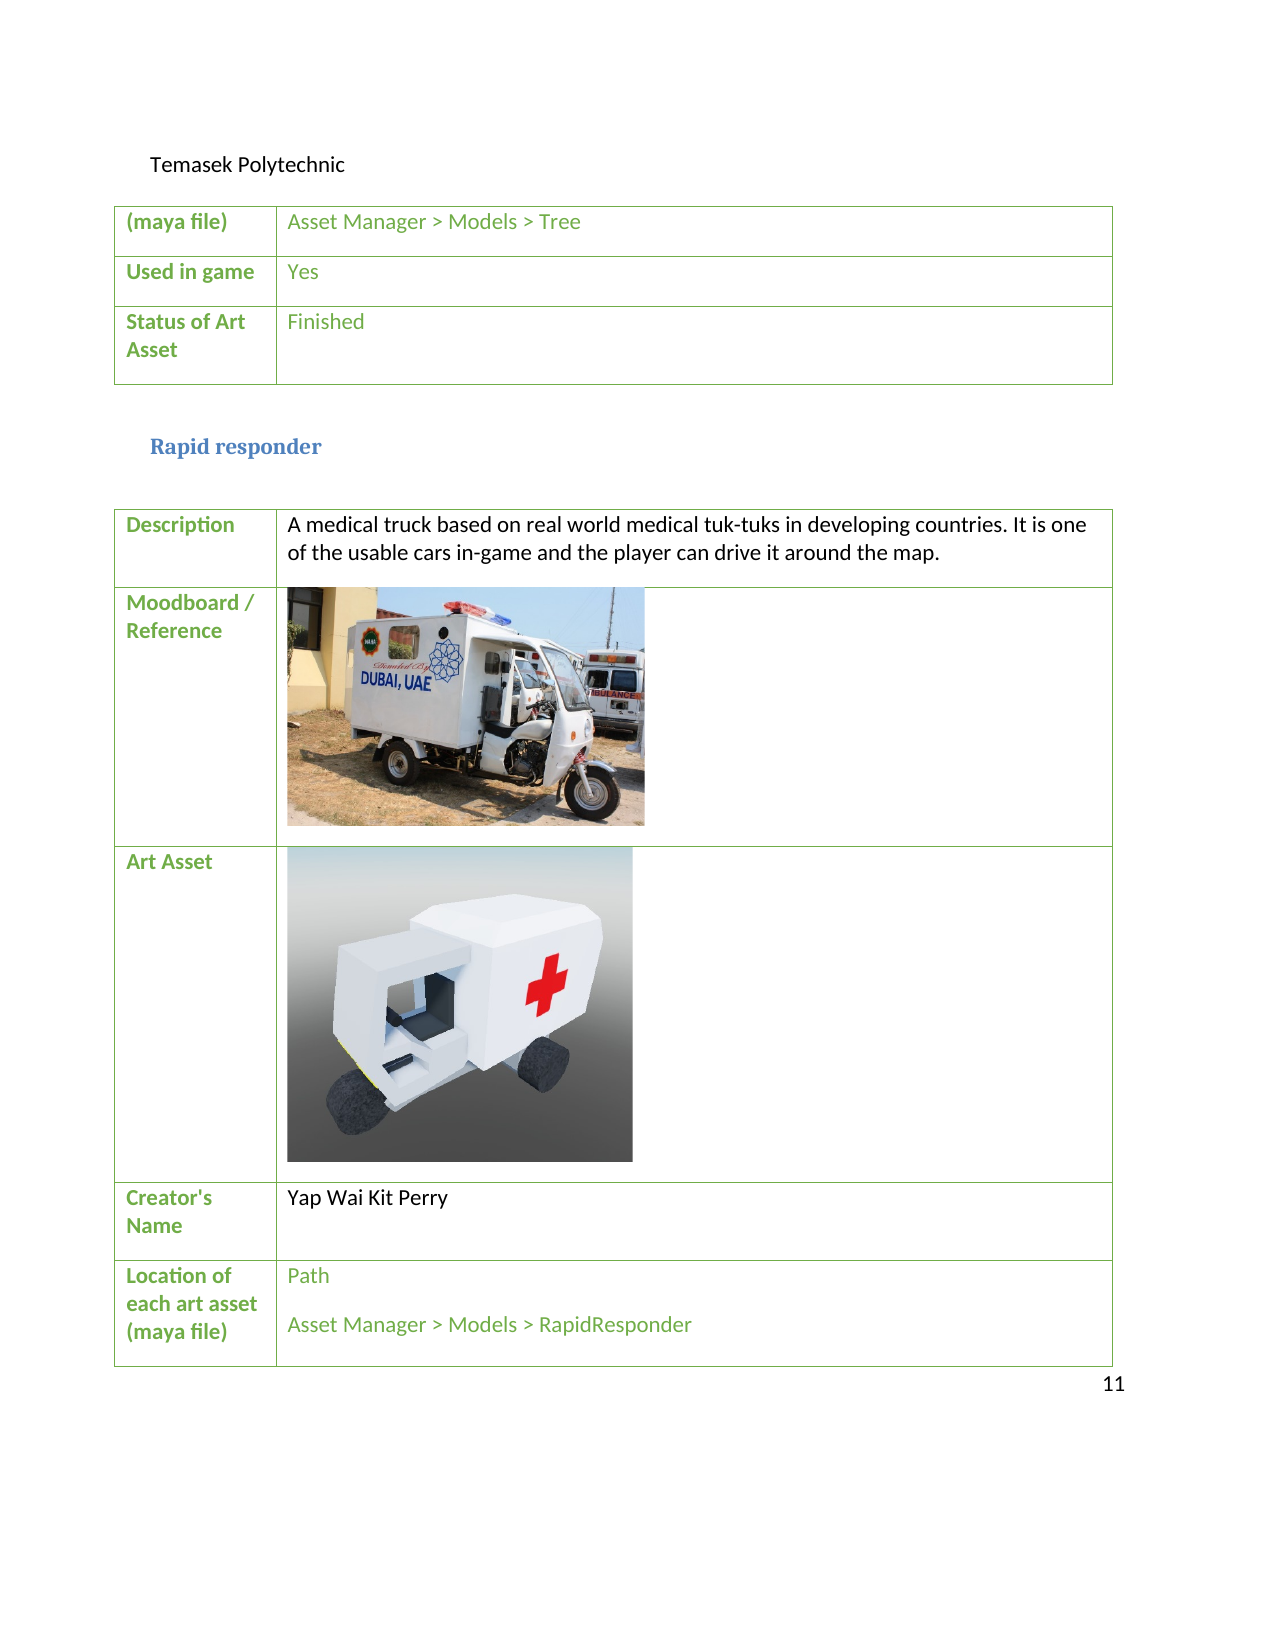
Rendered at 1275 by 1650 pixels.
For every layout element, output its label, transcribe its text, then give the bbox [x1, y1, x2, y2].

table_cell Art Asset [115, 847, 276, 1182]
table_cell Used in game [115, 257, 276, 306]
table_cell Moodboard / Reference [115, 588, 276, 846]
table_header A medical truck based on real world medical tuk-tuks in developing countries. It is one of the usable cars in-game and the player can drive it around the map. [277, 510, 1112, 587]
table_cell Finished [277, 307, 1112, 384]
table_cell Yes [277, 257, 1112, 306]
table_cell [277, 207, 1112, 256]
subtitle Rapid responder [150, 434, 1125, 460]
picture [287, 847, 633, 1162]
table_cell [277, 588, 1112, 846]
table_cell Status of Art Asset [115, 307, 276, 384]
table_cell Yap Wai Kit Perry [277, 1183, 1112, 1260]
table_cell [277, 847, 1112, 1182]
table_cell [115, 207, 276, 256]
table_header Description [115, 510, 276, 587]
picture [287, 587, 645, 826]
table_cell Path Asset Manager > Models > RapidResponder [277, 1261, 1112, 1366]
table_cell Creator's Name [115, 1183, 276, 1260]
table_cell Location of each art asset (maya file) [115, 1261, 276, 1366]
